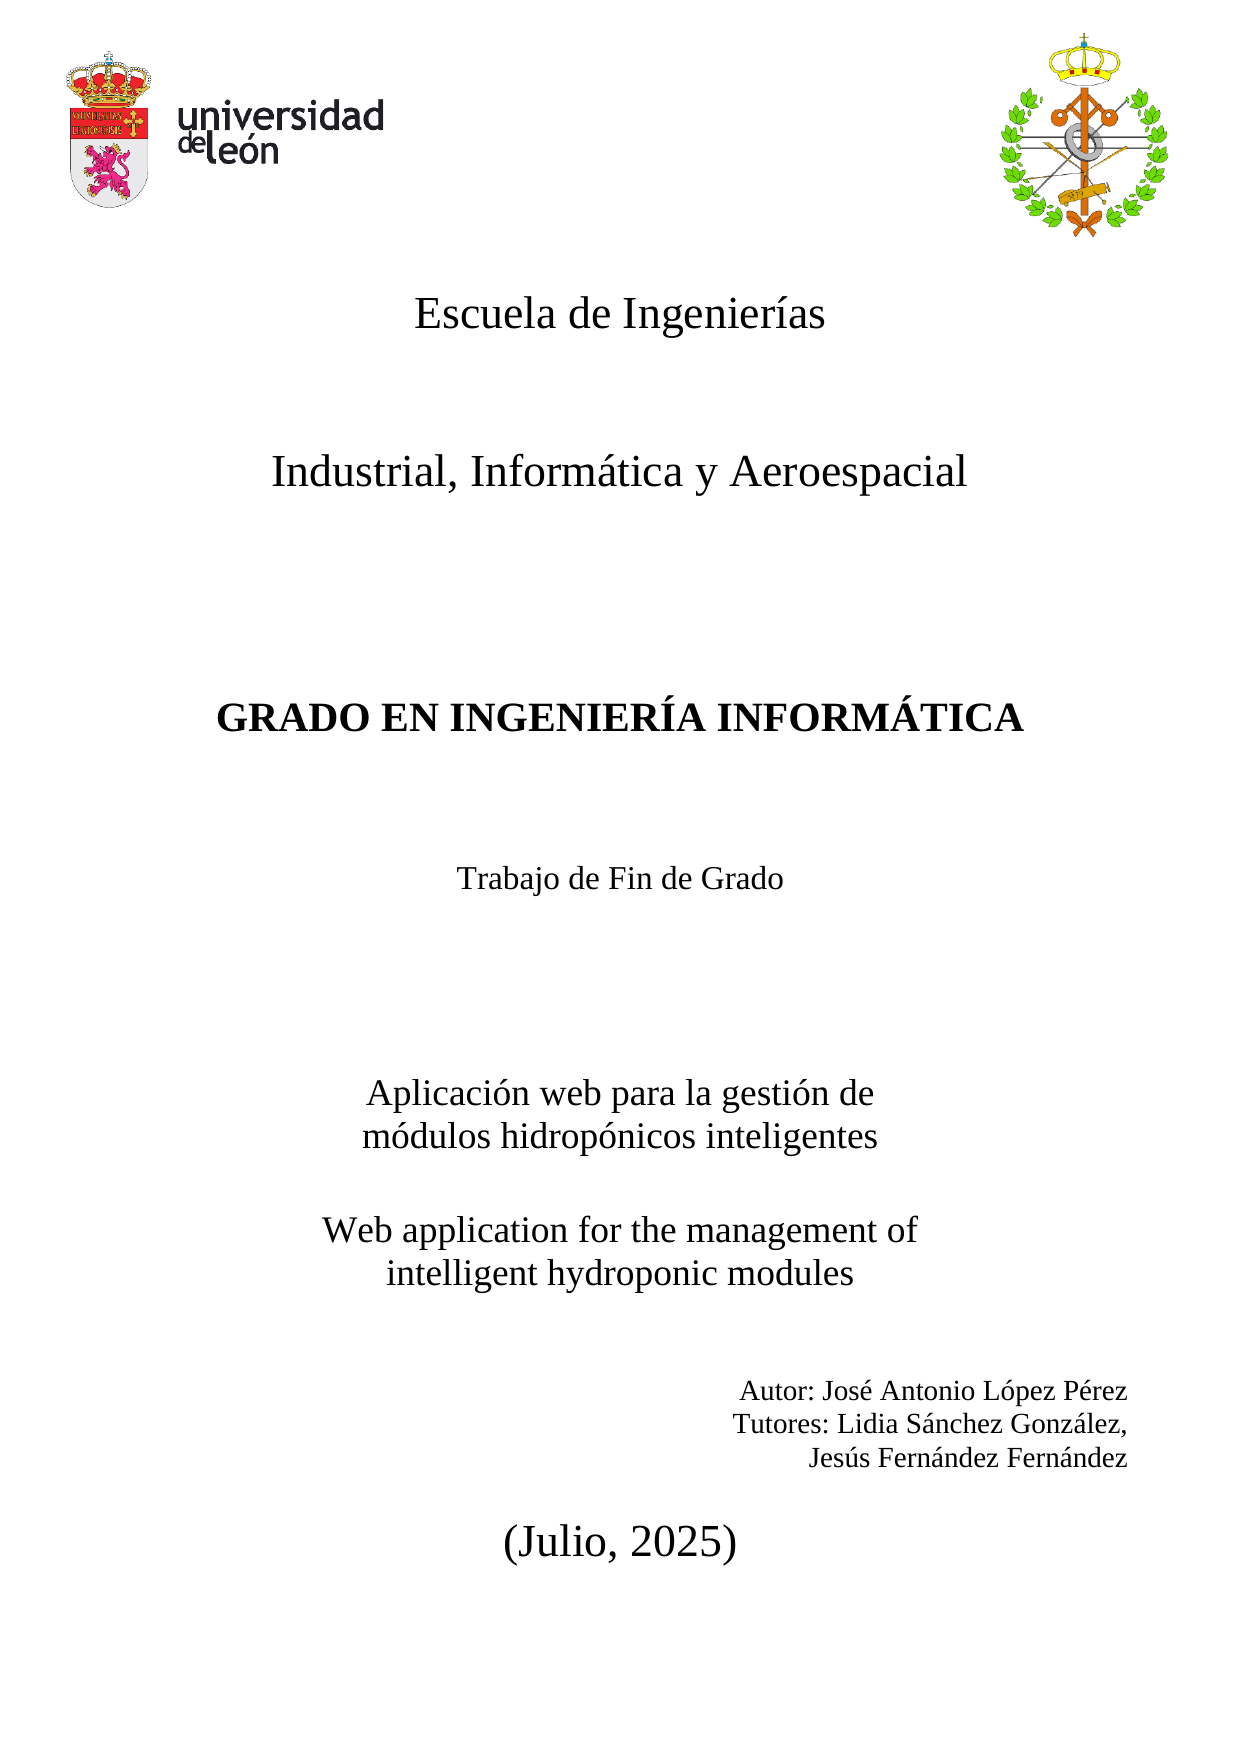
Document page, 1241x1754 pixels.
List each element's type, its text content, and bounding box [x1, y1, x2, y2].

picture [999, 33, 1169, 237]
text GRADO EN INGENIERÍA INFORMÁTICA [112, 692, 1128, 740]
text intelligent hydroponic modules [112, 1250, 1128, 1293]
picture [46, 31, 403, 227]
text Autor: José Antonio López Pérez [112, 1373, 1128, 1406]
text Trabajo de Fin de Grado [112, 858, 1128, 897]
text Tutores: Lidia Sánchez González, [112, 1406, 1128, 1440]
text Jesús Fernández Fernández [112, 1440, 1128, 1473]
text Aplicación web para la gestión de [112, 1070, 1128, 1113]
text (Julio, 2025) [112, 1513, 1128, 1566]
text módulos hidropónicos inteligentes [112, 1113, 1128, 1156]
text Web application for the management of [112, 1207, 1128, 1250]
